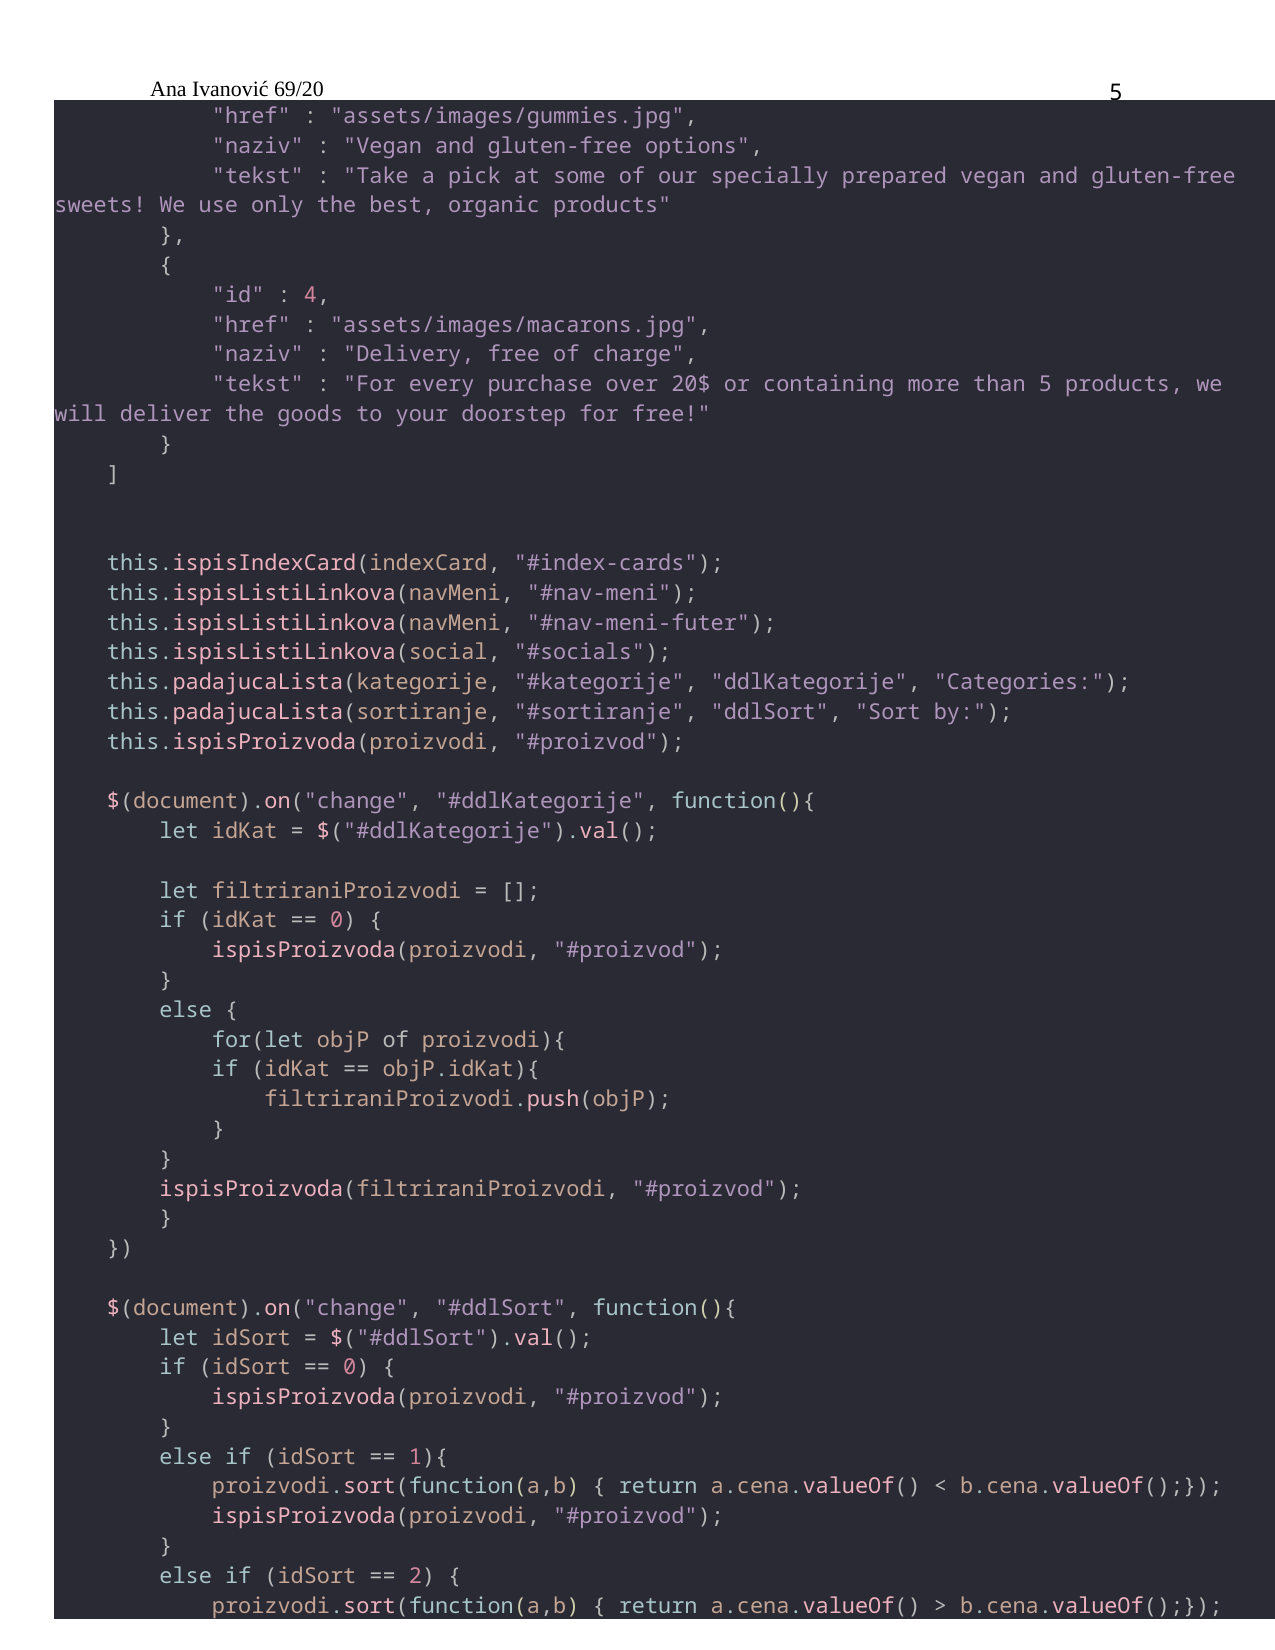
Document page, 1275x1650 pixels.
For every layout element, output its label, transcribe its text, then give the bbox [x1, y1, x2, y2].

text ispisProizvoda(proizvodi, "#proizvod"); [54, 1381, 1275, 1411]
text proizvodi.sort(function(a,b) { return a.cena.valueOf() > b.cena.valueOf();}); [54, 1589, 1275, 1619]
text this.ispisIndexCard(indexCard, "#index-cards"); [54, 547, 1275, 577]
text }, [54, 219, 1275, 249]
text } [54, 1113, 1275, 1143]
text } [54, 1202, 1275, 1232]
text this.ispisListiLinkova(navMeni, "#nav-meni-futer"); [54, 606, 1275, 636]
text else if (idSort == 1){ [54, 1441, 1275, 1470]
text this.padajucaLista(sortiranje, "#sortiranje", "ddlSort", "Sort by:"); [54, 696, 1275, 726]
text filtriraniProizvodi.push(objP); [54, 1083, 1275, 1113]
text ispisProizvoda(proizvodi, "#proizvod"); [54, 934, 1275, 964]
text this.ispisListiLinkova(social, "#socials"); [54, 636, 1275, 666]
text ispisProizvoda(filtriraniProizvodi, "#proizvod"); [54, 1172, 1275, 1202]
text { [54, 249, 1275, 279]
text for(let objP of proizvodi){ [54, 1023, 1275, 1053]
text this.ispisProizvoda(proizvodi, "#proizvod"); [54, 726, 1275, 755]
text "naziv" : "Vegan and gluten-free options", [54, 130, 1275, 159]
text $(document).on("change", "#ddlSort", function(){ [54, 1292, 1275, 1321]
text else if (idSort == 2) { [54, 1560, 1275, 1589]
text "naziv" : "Delivery, free of charge", [54, 338, 1275, 368]
text "href" : "assets/images/gummies.jpg", [54, 100, 1275, 130]
text ] [54, 457, 1275, 487]
text this.ispisListiLinkova(navMeni, "#nav-meni"); [54, 577, 1275, 606]
text } [54, 1411, 1275, 1441]
text let filtriraniProizvodi = []; [54, 874, 1275, 904]
text "href" : "assets/images/macarons.jpg", [54, 308, 1275, 338]
text if (idKat == objP.idKat){ [54, 1053, 1275, 1083]
text }) [54, 1232, 1275, 1262]
text "id" : 4, [54, 279, 1275, 308]
text else { [54, 994, 1275, 1023]
text "tekst" : "Take a pick at some of our specially prepared vegan and gluten-free sweets! We use only the best, organic products" [54, 159, 1275, 219]
text } [54, 1143, 1275, 1172]
text } [54, 964, 1275, 994]
text this.padajucaLista(kategorije, "#kategorije", "ddlKategorije", "Categories:"); [54, 666, 1275, 696]
text "tekst" : "For every purchase over 20$ or containing more than 5 products, we will deliver the goods to your doorstep for free!" [54, 368, 1275, 428]
text $(document).on("change", "#ddlKategorije", function(){ [54, 785, 1275, 815]
text let idSort = $("#ddlSort").val(); [54, 1321, 1275, 1351]
text let idKat = $("#ddlKategorije").val(); [54, 815, 1275, 845]
text if (idSort == 0) { [54, 1351, 1275, 1381]
text proizvodi.sort(function(a,b) { return a.cena.valueOf() < b.cena.valueOf();}); [54, 1470, 1275, 1500]
text } [54, 1530, 1275, 1560]
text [54, 1500, 1275, 1530]
text } [54, 428, 1275, 457]
text if (idKat == 0) { [54, 904, 1275, 934]
